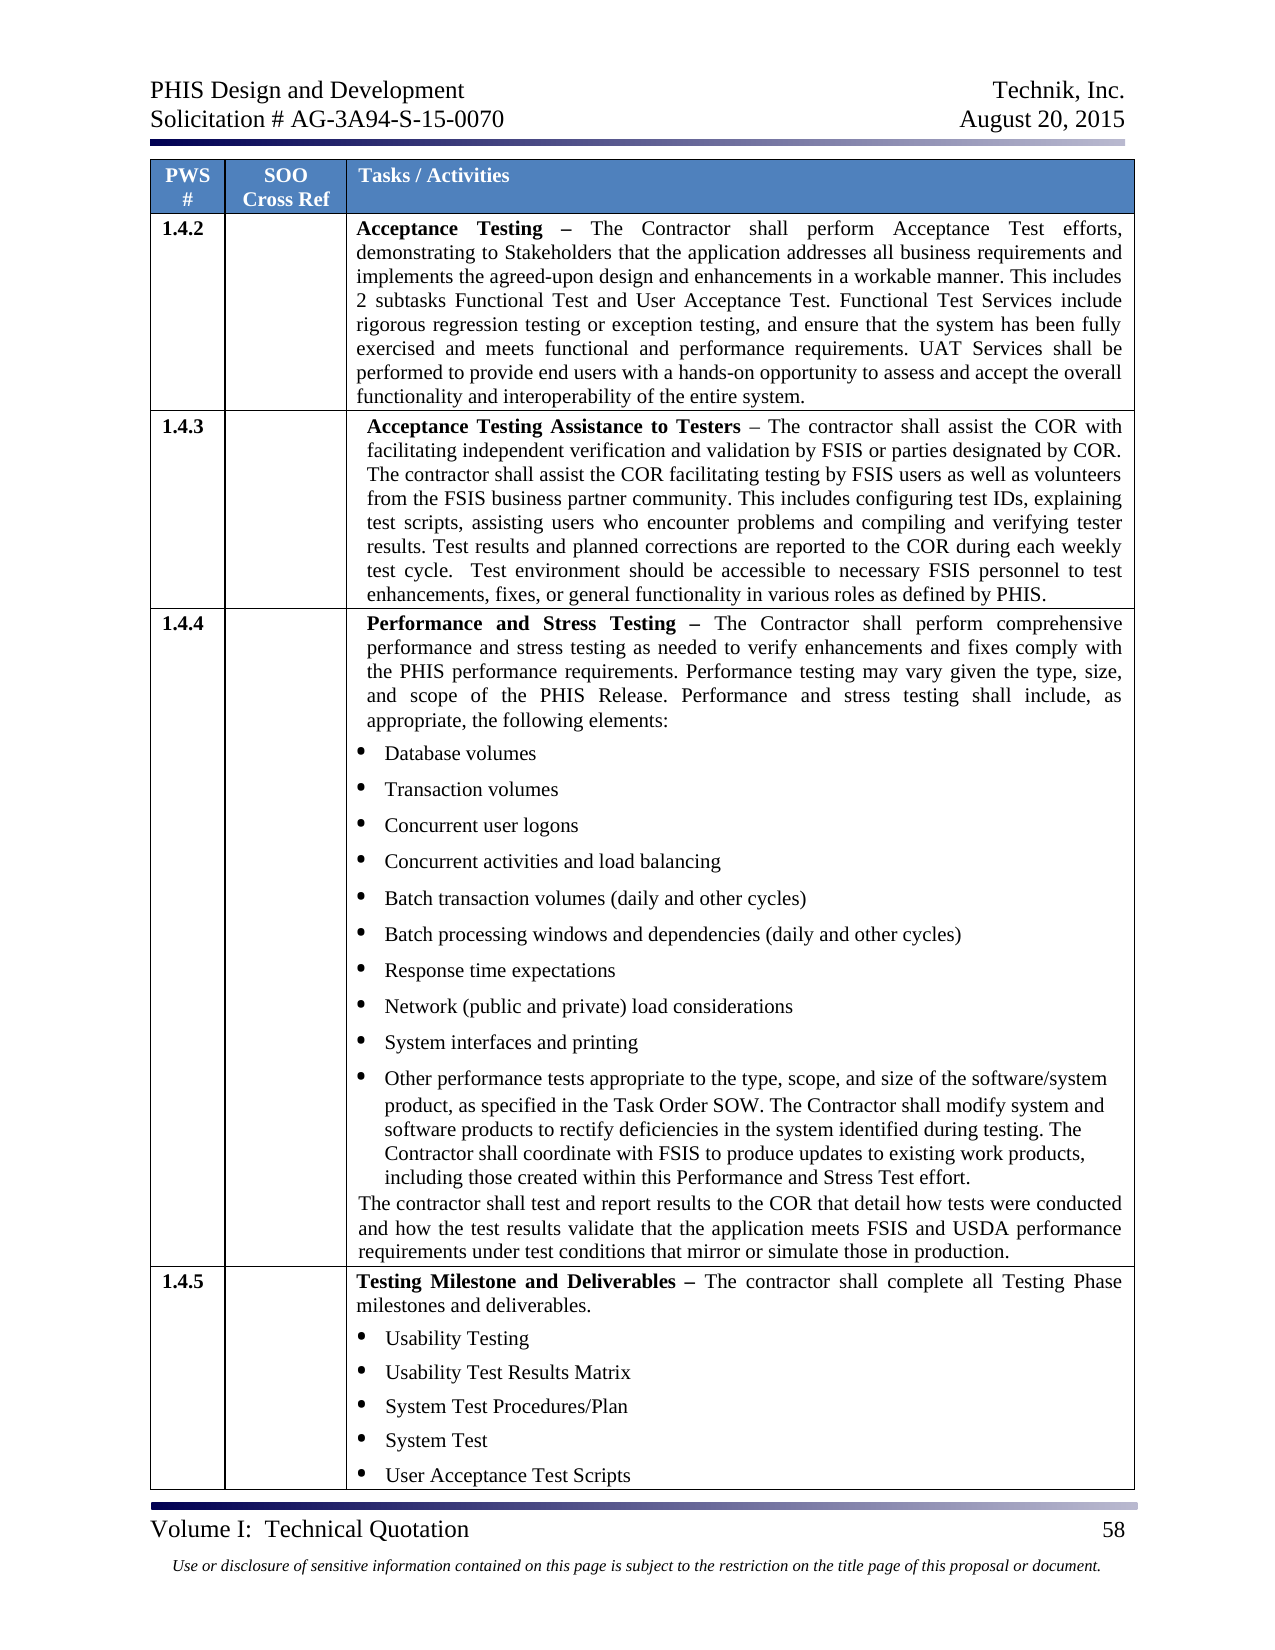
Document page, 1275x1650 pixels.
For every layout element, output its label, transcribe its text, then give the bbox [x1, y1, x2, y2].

table_header Tasks / Activities [347, 160, 1134, 213]
table_cell 1.4.2 [151, 214, 224, 410]
table_cell Acceptance Testing – The Contractor shall perform Acceptance Test efforts, demonstrating to Stakeholders that the application addresses all business requirements and implements the agreed-upon design and enhancements in a workable manner. This includes 2 subtasks Functional Test and User Acceptance Test. Functional Test Services include rigorous regression testing or exception testing, and ensure that the system has been fully exercised and meets functional and performance requirements. UAT Services shall be performed to provide end users with a hands-on opportunity to assess and accept the overall functionality and interoperability of the entire system. [347, 214, 1134, 410]
table_cell [226, 214, 346, 410]
table_cell [226, 609, 346, 1266]
table_cell 1.4.5 [151, 1267, 224, 1489]
table_cell [226, 411, 346, 608]
table_cell [226, 1267, 346, 1489]
table_cell 1.4.3 [151, 411, 224, 608]
table_cell 1.4.4 [151, 609, 224, 1266]
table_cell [347, 1267, 1134, 1489]
table_header PWS # [151, 160, 224, 213]
table_cell Acceptance Testing Assistance to Testers – The contractor shall assist the COR with facilitating independent verification and validation by FSIS or parties designated by COR. The contractor shall assist the COR facilitating testing by FSIS users as well as volunteers from the FSIS business partner community. This includes configuring test IDs, explaining test scripts, assisting users who encounter problems and compiling and verifying tester results. Test results and planned corrections are reported to the COR during each weekly test cycle. Test environment should be accessible to necessary FSIS personnel to test enhancements, fixes, or general functionality in various roles as defined by PHIS. [347, 411, 1134, 608]
table_header SOO Cross Ref [226, 160, 346, 213]
table_cell Performance and Stress Testing – The Contractor shall perform comprehensive performance and stress testing as needed to verify enhancements and fixes comply with the PHIS performance requirements. Performance testing may vary given the type, size, and scope of the PHIS Release. Performance and stress testing shall include, as appropriate, the following elements: Database volumes Transaction volumes Concurrent user logons Concurrent activities and load balancing Batch transaction volumes (daily and other cycles) Batch processing windows and dependencies (daily and other cycles) Response time expectations Network (public and private) load considerations System interfaces and printing Other performance tests appropriate to the type, scope, and size of the software/system product, as specified in the Task Order SOW. The Contractor shall modify system and software products to rectify deficiencies in the system identified during testing. The Contractor shall coordinate with FSIS to produce updates to existing work products, including those created within this Performance and Stress Test effort. The contractor shall test and report results to the COR that detail how tests were conducted and how the test results validate that the application meets FSIS and USDA performance requirements under test conditions that mirror or simulate those in production. [347, 609, 1134, 1266]
